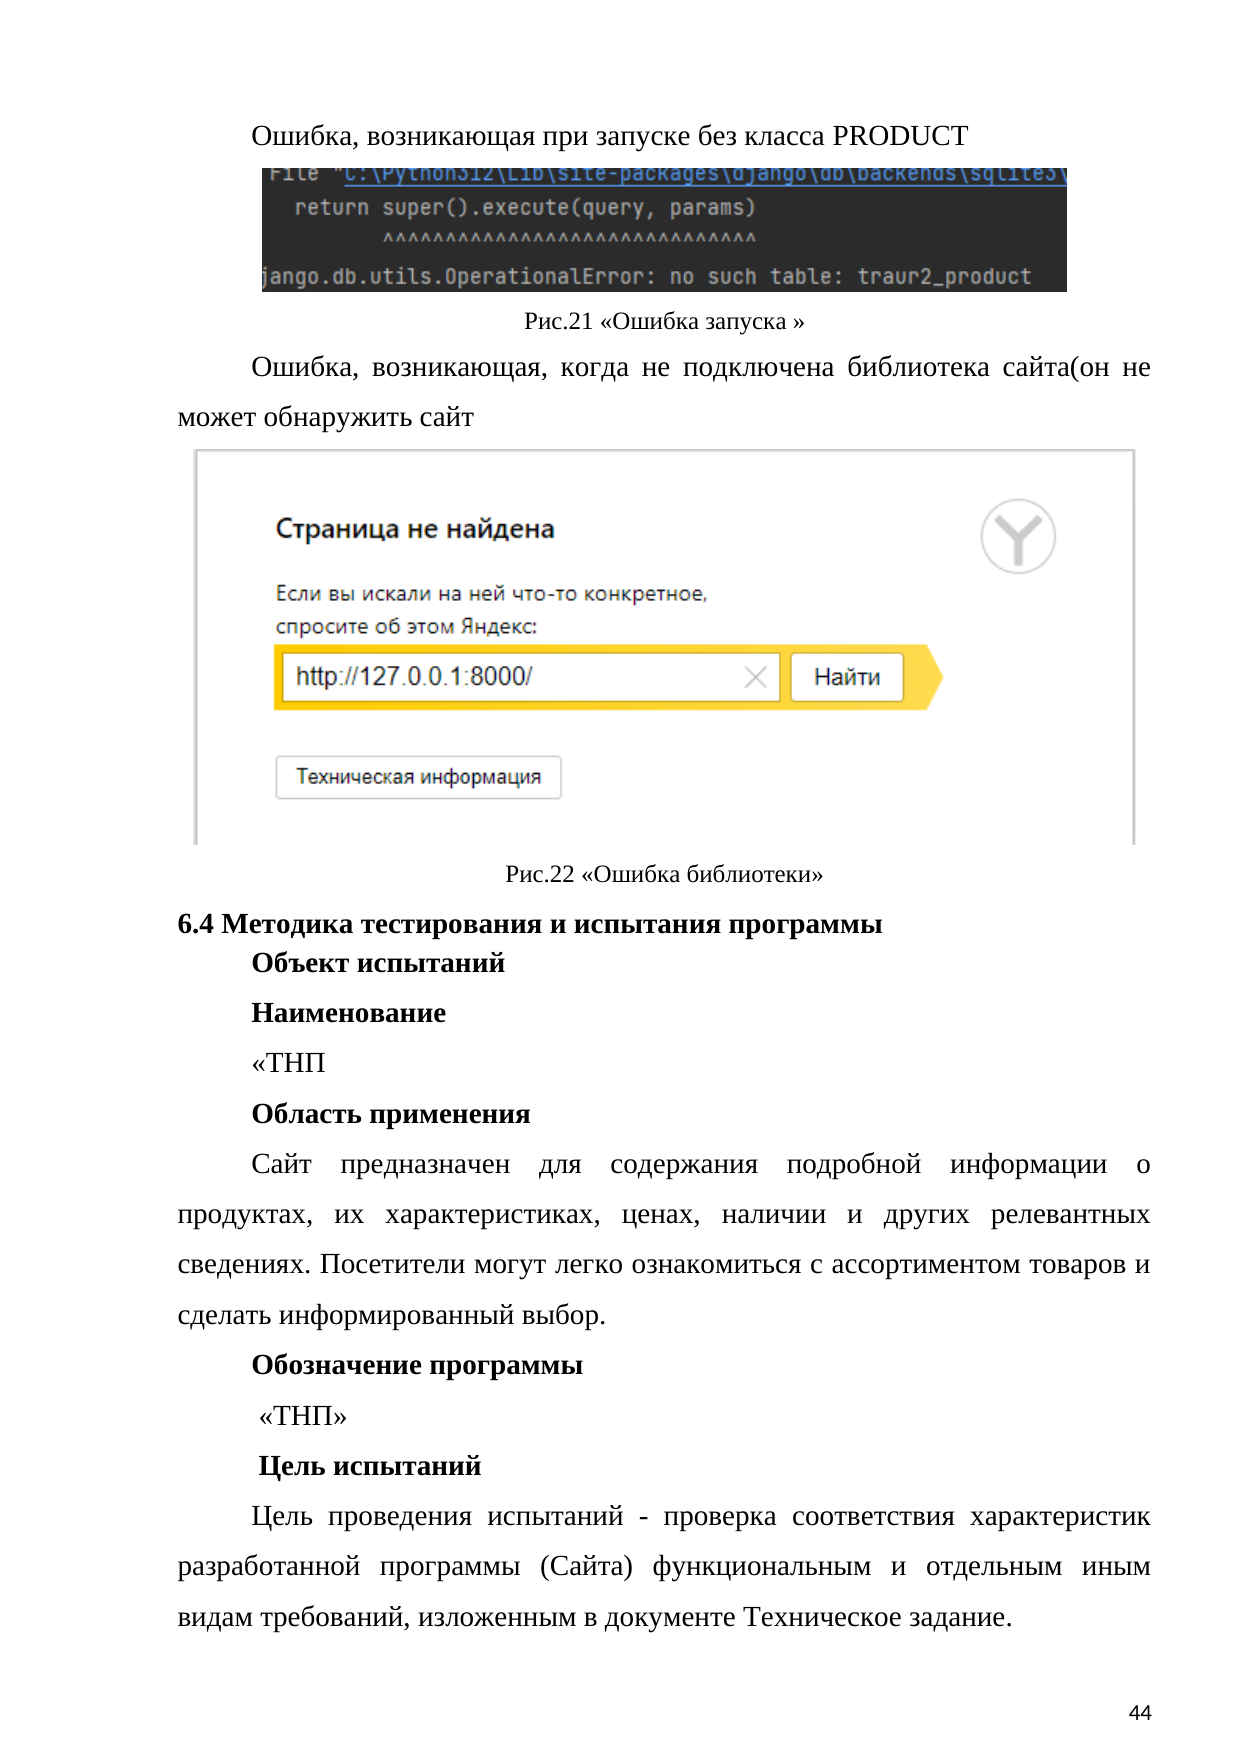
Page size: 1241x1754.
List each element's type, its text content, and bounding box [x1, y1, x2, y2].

text Цель испытаний [177, 1448, 1152, 1481]
text Сайт предназначен для содержания подробной информации о продуктах, их характеристиках, ценах, наличии и других релевантных сведениях. Посетители могут легко ознакомиться с ассортиментом товаров и сделать информированный выбор. [177, 1146, 1152, 1331]
text Рис.22 «Ошибка библиотеки» [177, 859, 1152, 888]
text «ТНП» [177, 1398, 1152, 1431]
text Область применения [177, 1096, 1152, 1129]
text Ошибка, возникающая при запуске без класса PRODUCT [177, 118, 1152, 152]
text Объект испытаний [177, 945, 1152, 978]
text Ошибка, возникающая, когда не подключена библиотека сайта(он не может обнаружить сайт [177, 349, 1152, 433]
text Наименование [177, 995, 1152, 1029]
picture [193, 449, 1136, 845]
text Рис.21 «Ошибка запуска » [177, 306, 1152, 334]
subtitle 6.4 Методика тестирования и испытания программы [177, 906, 1152, 940]
text Обозначение программы [177, 1347, 1152, 1381]
text Цель проведения испытаний - проверка соответствия характеристик разработанной программы (Сайта) функциональным и отдельным иным видам требований, изложенным в документе Техническое задание. [177, 1498, 1152, 1632]
picture [262, 168, 1067, 292]
text «ТНП [177, 1045, 1152, 1079]
